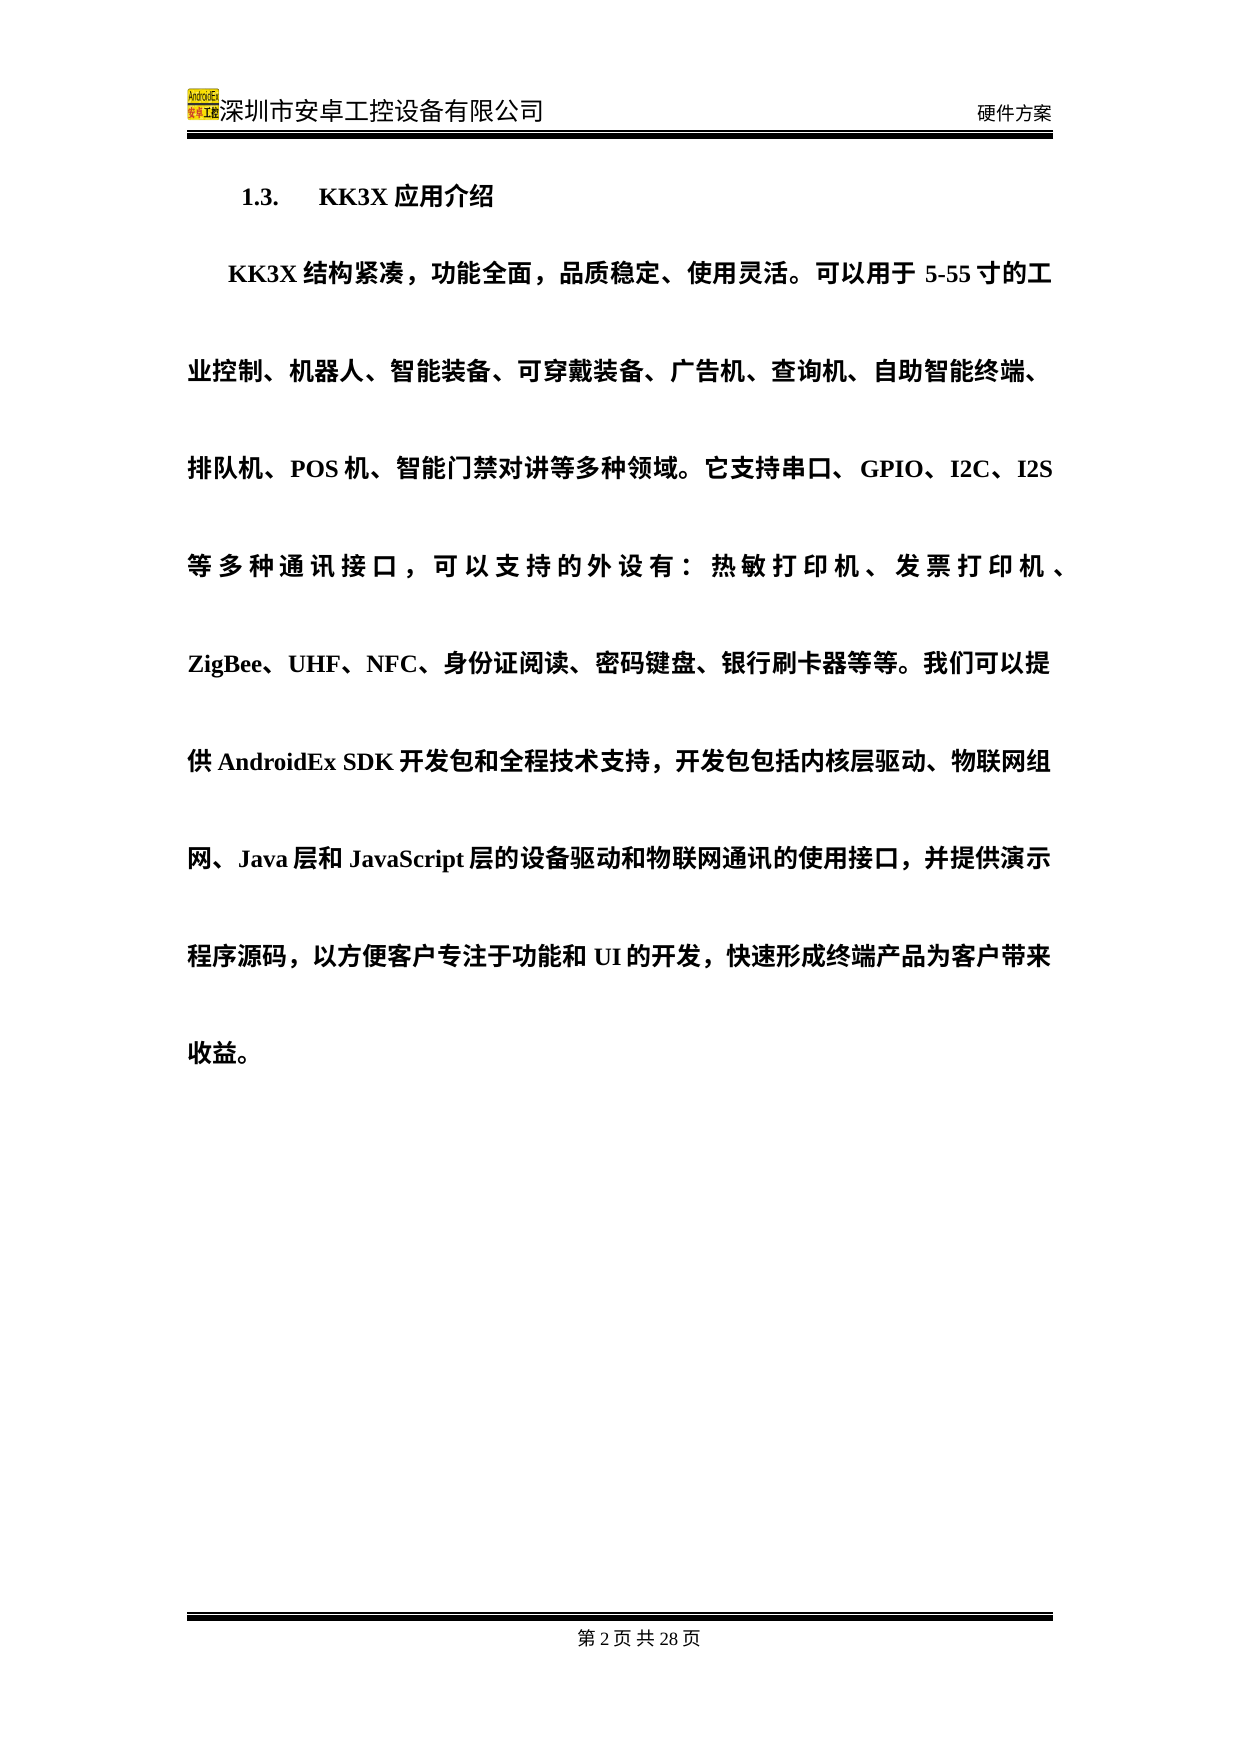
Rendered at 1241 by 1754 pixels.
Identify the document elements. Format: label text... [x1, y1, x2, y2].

subtitle KK3X 应用介绍 [187, 162, 1053, 227]
text KK3X结构紧凑，功能全面，品质稳定、使用灵活。可以用于5-55寸的工业控制、机器人、智能装备、可穿戴装备、广告机、查询机、自助智能终端、排队机、POS机、智能门禁对讲等多种领域。它支持串口、GPIO、I2C、I2S等多种通讯接口，可以支持的外设有：热敏打印机、发票打印机、ZigBee、UHF、NFC、身份证阅读、密码键盘、银行刷卡器等等。我们可以提供AndroidEx SDK开发包和全程技术支持，开发包包括内核层驱动、物联网组网、Java层和JavaScript层的设备驱动和物联网通讯的使用接口，并提供演示程序源码，以方便客户专注于功能和UI的开发，快速形成终端产品为客户带来收益。 [187, 239, 1053, 1084]
picture [187, 88, 220, 121]
